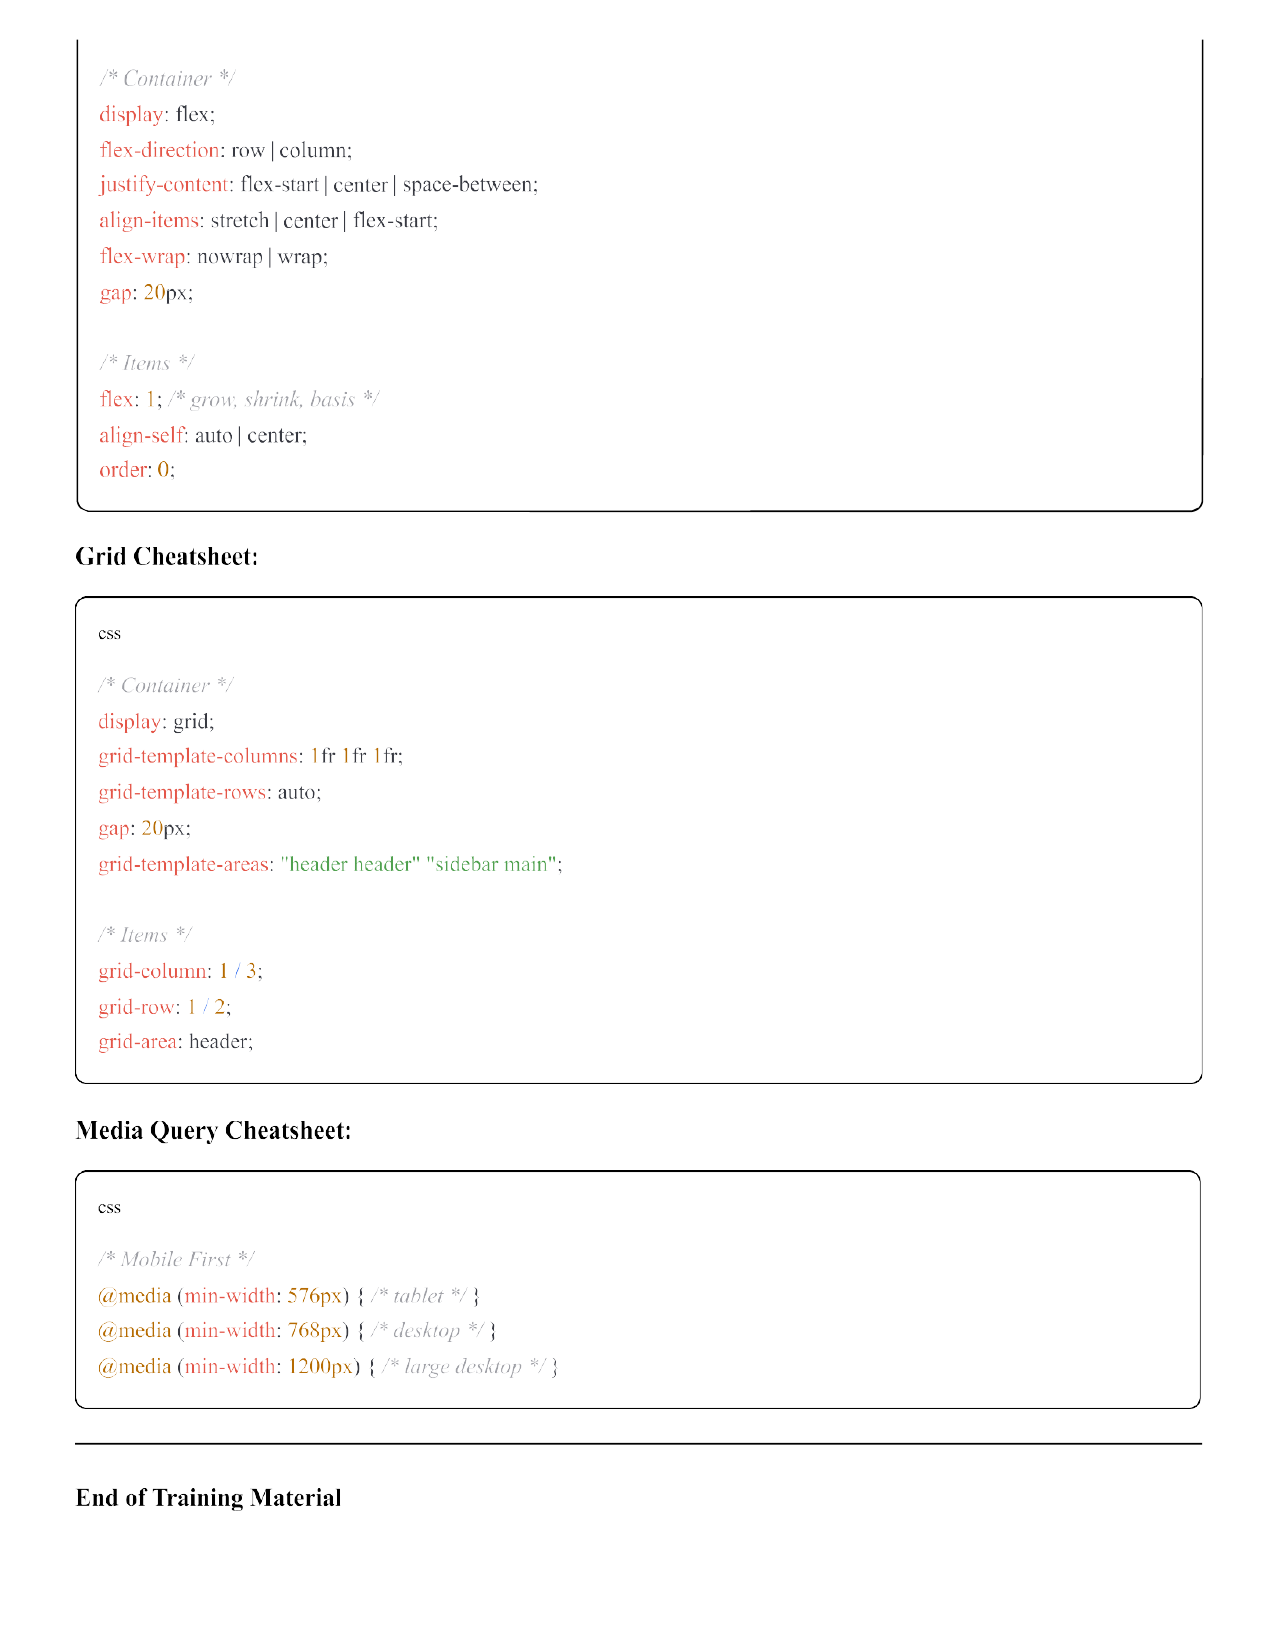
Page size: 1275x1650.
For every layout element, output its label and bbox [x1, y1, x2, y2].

picture [344, 211, 437, 232]
picture [99, 354, 195, 370]
picture [280, 141, 351, 161]
picture [100, 105, 214, 126]
picture [334, 178, 388, 192]
picture [284, 213, 338, 228]
picture [100, 247, 262, 268]
picture [100, 426, 232, 447]
picture [75, 1170, 1201, 1409]
picture [98, 175, 319, 196]
picture [100, 211, 269, 232]
picture [99, 69, 236, 86]
picture [100, 284, 192, 304]
picture [100, 141, 265, 157]
picture [75, 1488, 341, 1511]
picture [158, 461, 174, 480]
picture [394, 175, 537, 196]
picture [75, 596, 1203, 1084]
picture [76, 547, 257, 565]
picture [100, 390, 380, 411]
picture [277, 253, 327, 268]
picture [75, 1121, 350, 1144]
picture [248, 428, 306, 446]
picture [100, 460, 151, 477]
